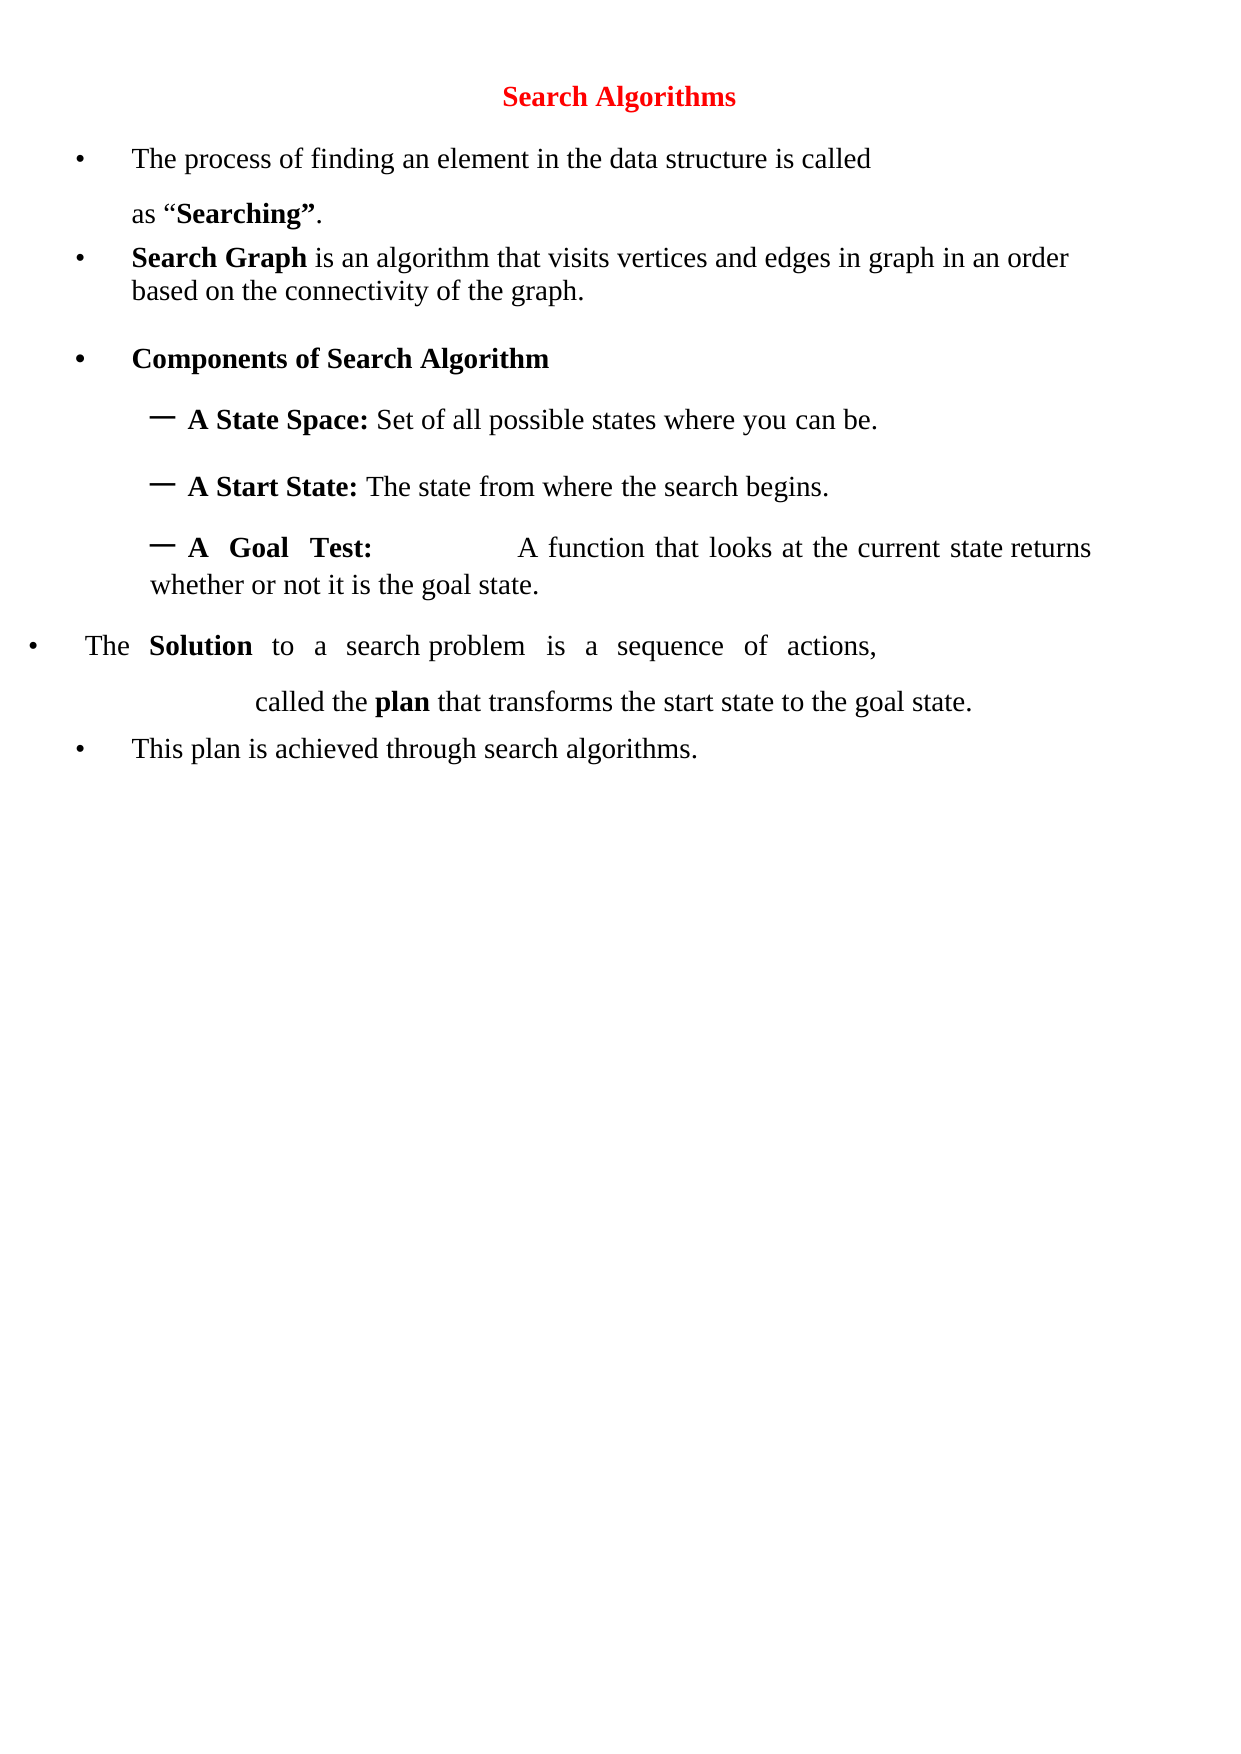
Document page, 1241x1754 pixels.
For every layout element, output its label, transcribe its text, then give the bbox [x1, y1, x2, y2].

list A Goal Test: A function that looks at the current state returns whether or not it is the goal state. [150, 513, 1167, 601]
list A Start State: The state from where the search begins. [150, 449, 1213, 507]
text as “Searching”. [131, 179, 1213, 235]
list Components of Search Algorithm [75, 341, 1213, 374]
subtitle Search Algorithms [91, 79, 1147, 113]
list Search Graph is an algorithm that visits vertices and edges in graph in an order based on the connectivity of the graph. [75, 241, 1116, 307]
list This plan is achieved through search algorithms. [75, 731, 1213, 764]
text called the plan that transforms the start state to the goal state. [91, 667, 1137, 722]
list The process of finding an element in the data structure is called [75, 123, 1213, 179]
list The Solution to a search problem is a sequence of actions, [28, 611, 1213, 667]
list A State Space: Set of all possible states where you can be. [150, 383, 1213, 441]
